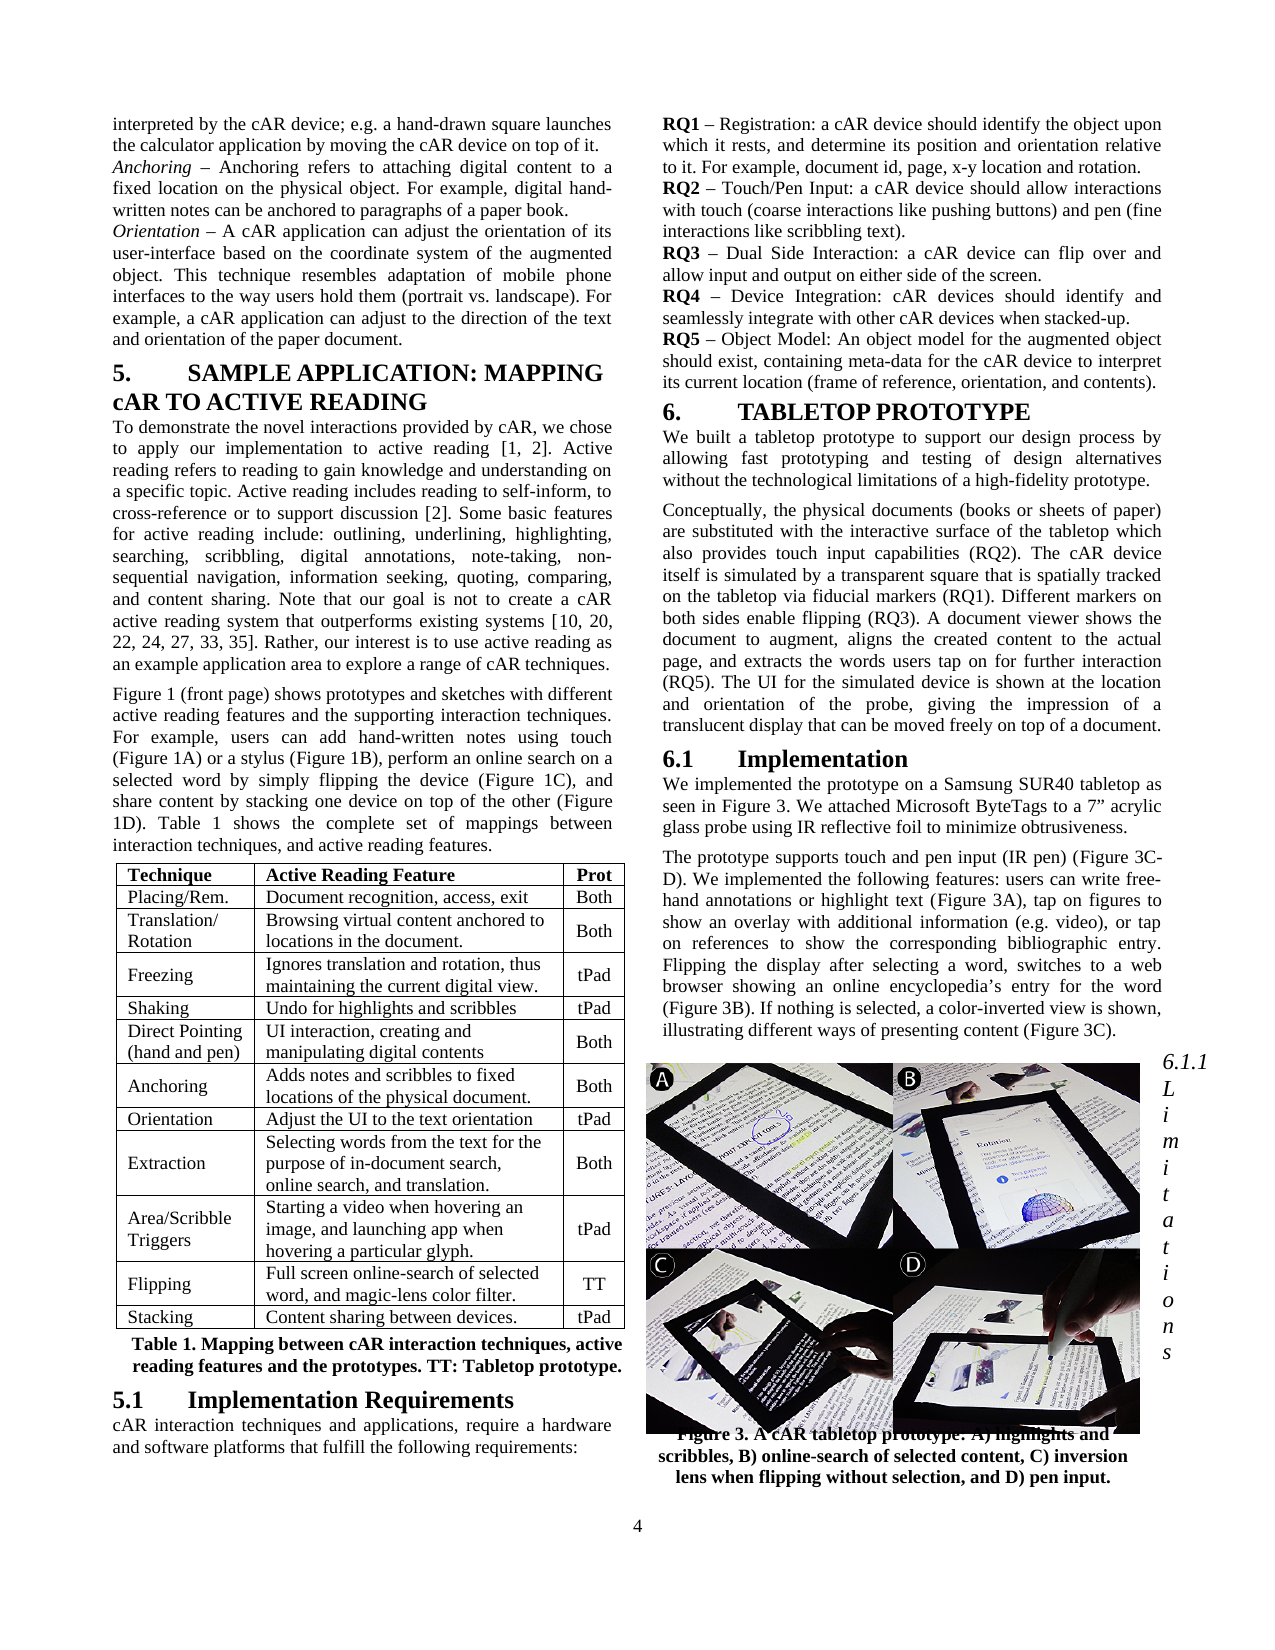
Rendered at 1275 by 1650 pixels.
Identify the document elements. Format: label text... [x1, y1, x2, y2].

subtitle TABLETOP PROTOTYPE [662, 397, 1162, 426]
picture [646, 1063, 1140, 1434]
text We implemented the prototype on a Samsung SUR40 tabletop as seen in Figure 3. We attached Microsoft ByteTags to a 7” acrylic glass probe using IR reflective foil to minimize obtrusiveness. [662, 773, 1162, 838]
text cAR interaction techniques and applications, require a hardware and software platforms that fulfill the following requirements: [112, 1414, 613, 1457]
text The prototype supports touch and pen input (IR pen) (Figure 3C-D). We implemented the following features: users can write free-hand annotations or highlight text (Figure 3A), tap on figures to show an overlay with additional information (e.g. video), or tap on references to show the corresponding bibliographic entry. Flipping the display after selecting a word, switches to a web browser showing an online encyclopedia’s entry for the word (Figure 3B). If nothing is selected, a color-inverted view is shown, illustrating different ways of presenting content (Figure 3C). [662, 846, 1162, 1040]
text Figure 1 (front page) shows prototypes and sketches with different active reading features and the supporting interaction techniques. For example, users can add hand-written notes using touch (Figure 1A) or a stylus (Figure 1B), perform an online search on a selected word by simply flipping the device (Figure 1C), and share content by stacking one device on top of the other (Figure 1D). Table 1 shows the complete set of mappings between interaction techniques, and active reading features. [112, 683, 613, 855]
subtitle Implementation [662, 744, 1162, 773]
text Anchoring – Anchoring refers to attaching digital content to a fixed location on the physical object. For example, digital hand-written notes can be anchored to paragraphs of a paper book. [112, 156, 613, 220]
subtitle Limitations [662, 1048, 1162, 1365]
text RQ1 – Registration: a cAR device should identify the object upon which it rests, and determine its position and orientation relative to it. For example, document id, page, x-y location and rotation. [662, 112, 1162, 177]
text RQ4 – Device Integration: cAR devices should identify and seamlessly integrate with other cAR devices when stacked-up. [662, 285, 1162, 328]
subtitle Implementation Requirements [112, 1385, 613, 1414]
text RQ2 – Touch/Pen Input: a cAR device should allow interactions with touch (coarse interactions like pushing buttons) and pen (fine interactions like scribbling text). [662, 177, 1162, 242]
subtitle SAMPLE APPLICATION: MAPPING cAR TO ACTIVE READING [112, 358, 613, 416]
text We built a tabletop prototype to support our design process by allowing fast prototyping and testing of design alternatives without the technological limitations of a high-fidelity prototype. [662, 426, 1162, 490]
text RQ3 – Dual Side Interaction: a cAR device can flip over and allow input and output on either side of the screen. [662, 242, 1162, 285]
text To demonstrate the novel interactions provided by cAR, we chose to apply our implementation to active reading [1, 2]. Active reading refers to reading to gain knowledge and understanding on a specific topic. Active reading includes reading to self-inform, to cross-reference or to support discussion [2]. Some basic features for active reading include: outlining, underlining, highlighting, searching, scribbling, digital annotations, note-taking, non-sequential navigation, information seeking, quoting, comparing, and content sharing. Note that our goal is not to create a cAR active reading system that outperforms existing systems [10, 20, 22, 24, 27, 33, 35]. Rather, our interest is to use active reading as an example application area to explore a range of cAR techniques. [112, 416, 613, 674]
text RQ5 – Object Model: An object model for the augmented object should exist, containing meta-data for the cAR device to interpret its current location (frame of reference, orientation, and contents). [662, 328, 1162, 393]
text Conceptually, the physical documents (books or sheets of paper) are substituted with the interactive surface of the tabletop which also provides touch input capabilities (RQ2). The cAR device itself is simulated by a transparent square that is spatially tracked on the tabletop via fiducial markers (RQ1). Different markers on both sides enable flipping (RQ3). A document viewer shows the document to augment, aligns the created content to the actual page, and extracts the words users tap on for further interaction (RQ5). The UI for the simulated device is shown at the location and orientation of the probe, giving the impression of a translucent display that can be moved freely on top of a document. [662, 499, 1162, 736]
text Orientation – A cAR application can adjust the orientation of its user-interface based on the coordinate system of the augmented object. This technique resembles adaptation of mobile phone interfaces to the way users hold them (portrait vs. landscape). For example, a cAR application can adjust to the direction of the text and orientation of the paper document. [112, 220, 613, 350]
